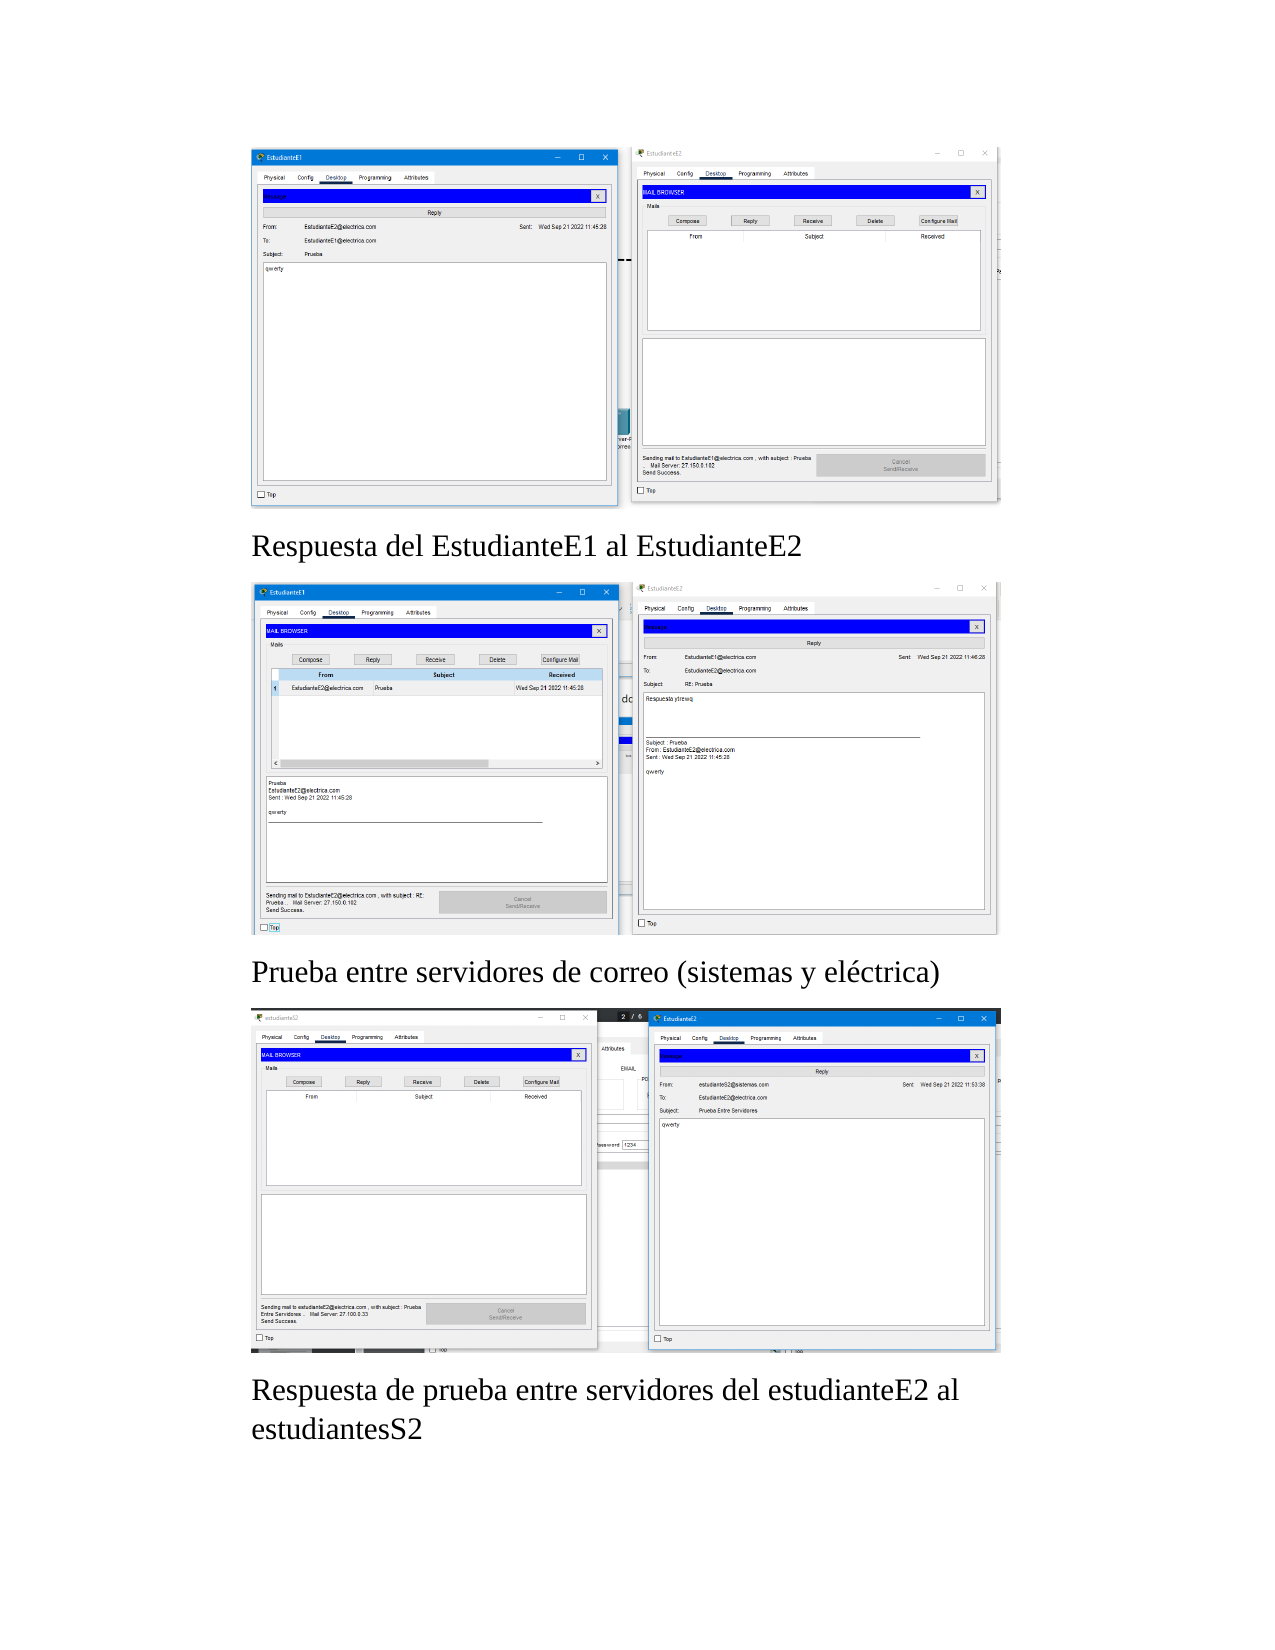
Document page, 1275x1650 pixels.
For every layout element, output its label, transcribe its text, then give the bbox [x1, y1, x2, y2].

picture [251, 1008, 1001, 1353]
picture [251, 147, 1001, 509]
text Prueba entre servidores de correo (sistemas y eléctrica) [251, 953, 1098, 989]
text Respuesta del EstudianteE1 al EstudianteE2 [251, 527, 1098, 563]
picture [251, 582, 1001, 935]
text Respuesta de prueba entre servidores del estudianteE2 al estudiantesS2 [251, 1371, 1098, 1446]
